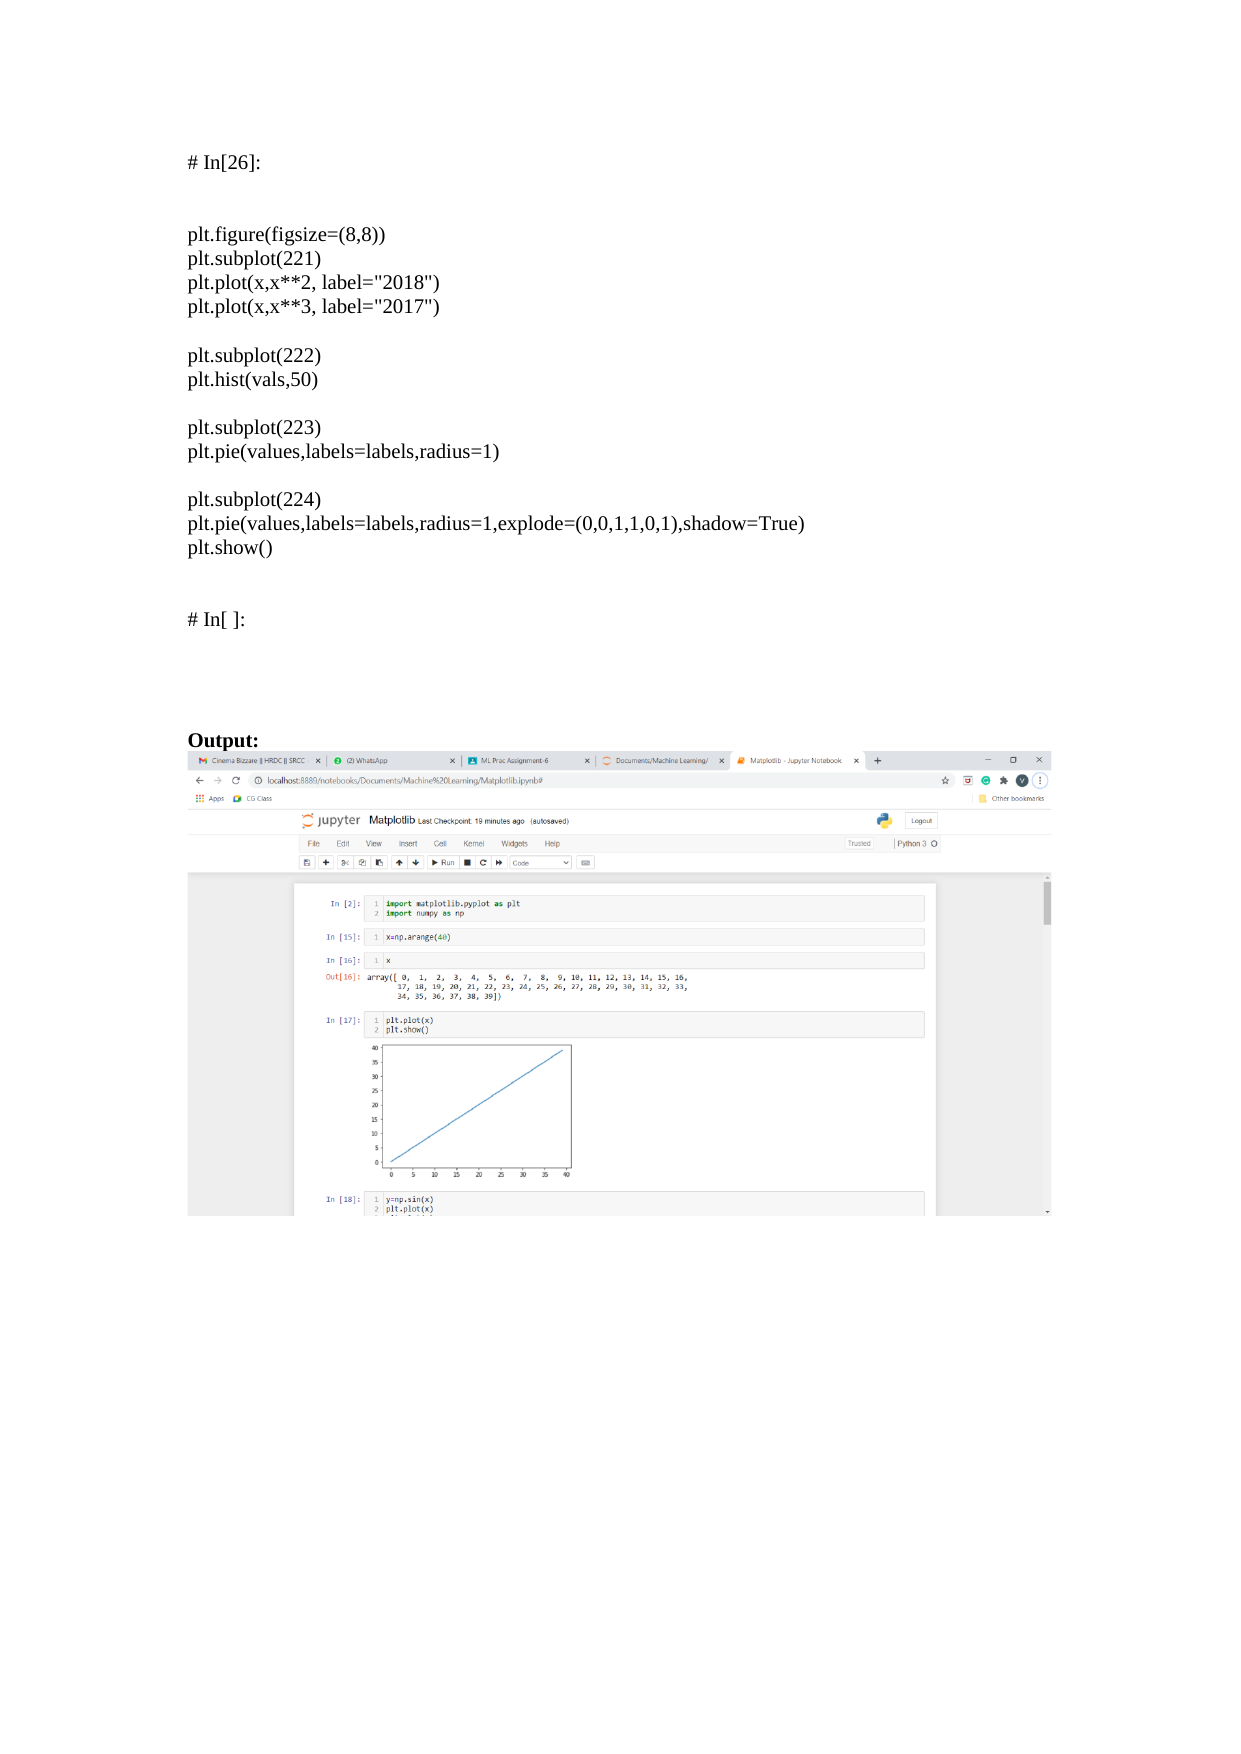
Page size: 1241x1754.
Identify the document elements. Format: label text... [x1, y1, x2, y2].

text plt.subplot(224) [187, 487, 1053, 511]
text plt.subplot(223) [187, 415, 1053, 439]
picture [187, 751, 1052, 1216]
text plt.figure(figsize=(8,8)) [187, 222, 1053, 246]
text # In[26]: [187, 150, 1053, 174]
text plt.subplot(222) [187, 342, 1053, 367]
text plt.plot(x,x**3, label="2017") [187, 294, 1053, 318]
text plt.show() [187, 535, 1053, 559]
text plt.hist(vals,50) [187, 367, 1053, 391]
text Output: [187, 727, 1053, 752]
text # In[ ]: [187, 607, 1053, 631]
text plt.subplot(221) [187, 246, 1053, 270]
text plt.plot(x,x**2, label="2018") [187, 270, 1053, 294]
text plt.pie(values,labels=labels,radius=1,explode=(0,0,1,1,0,1),shadow=True) [187, 511, 1053, 535]
text plt.pie(values,labels=labels,radius=1) [187, 439, 1053, 463]
